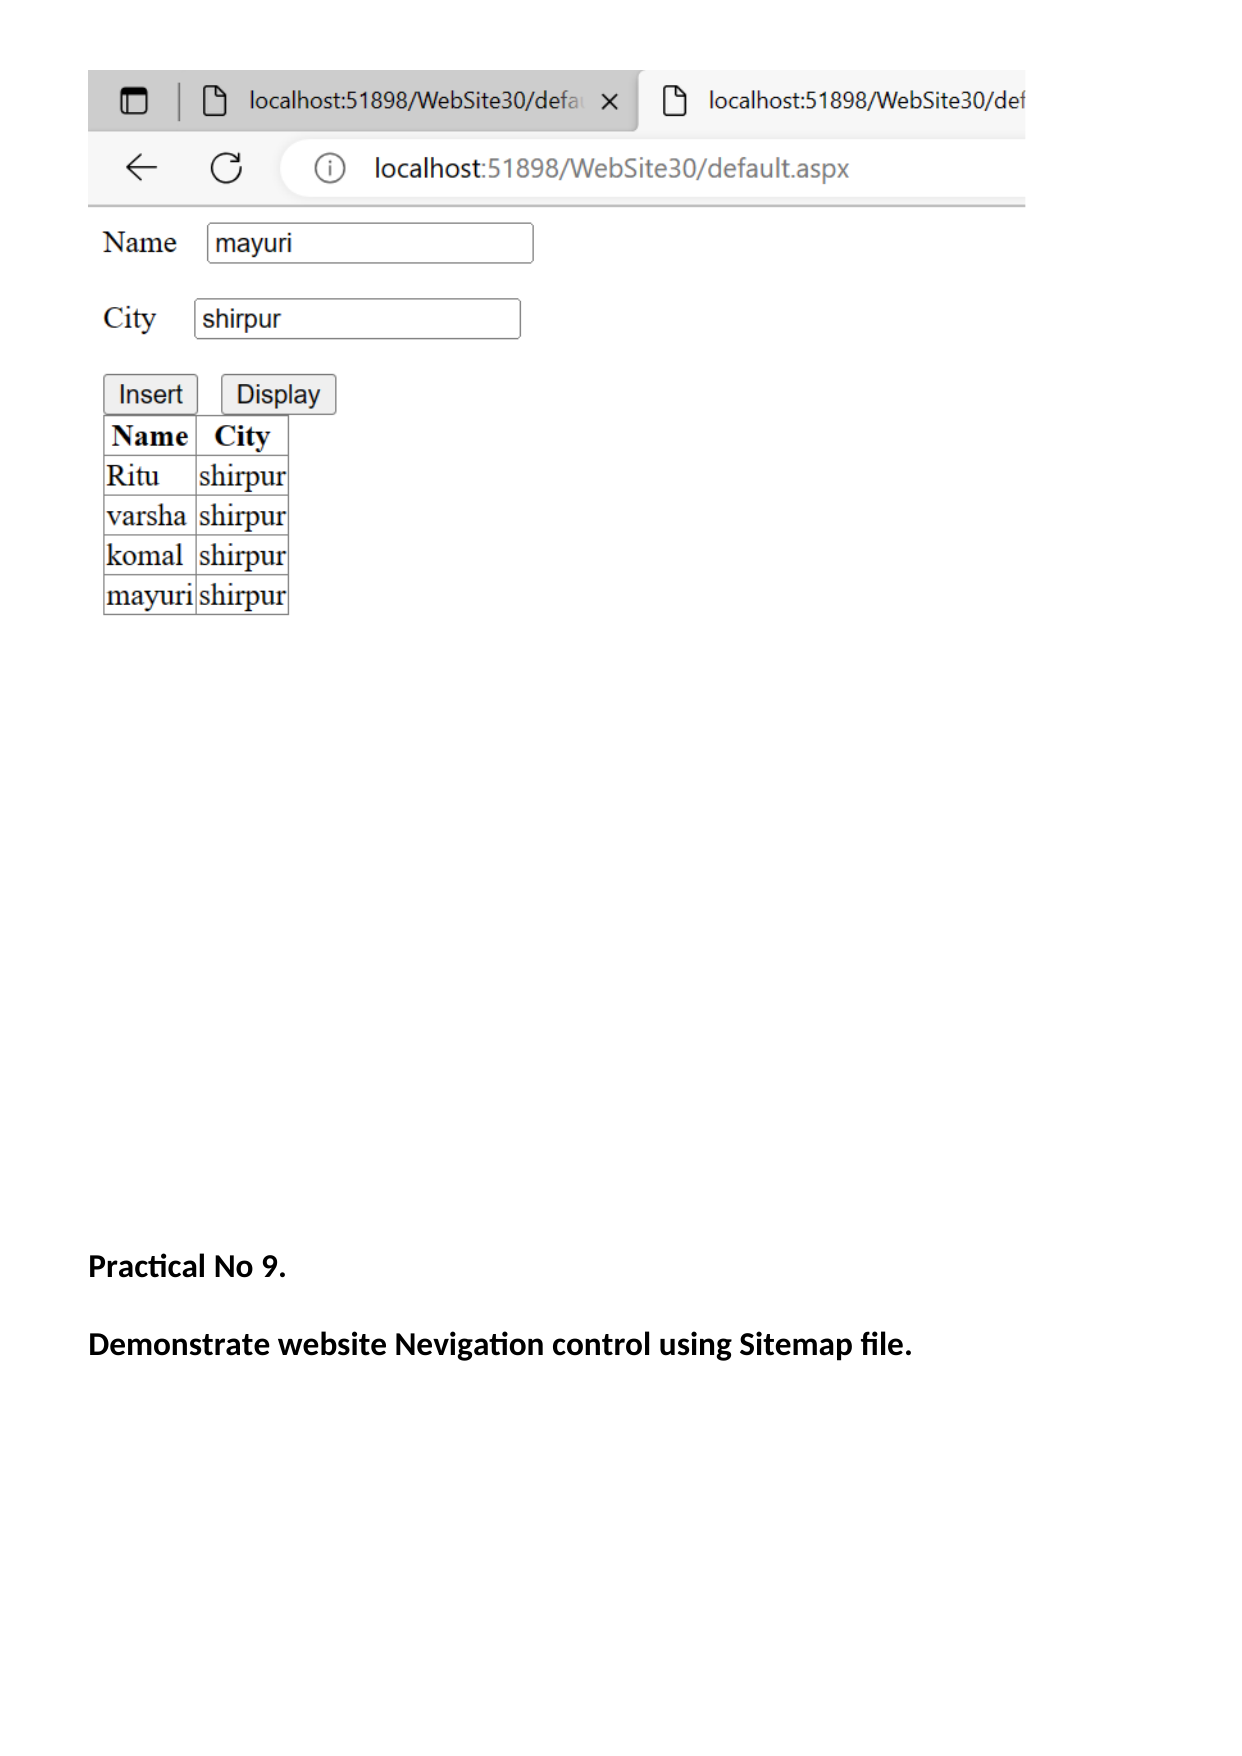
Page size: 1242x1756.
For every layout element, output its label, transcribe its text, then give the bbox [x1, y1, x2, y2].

text Practical No 9. [88, 1245, 1202, 1286]
picture [88, 70, 1026, 782]
text Demonstrate website Nevigation control using Sitemap file. [88, 1323, 1202, 1364]
